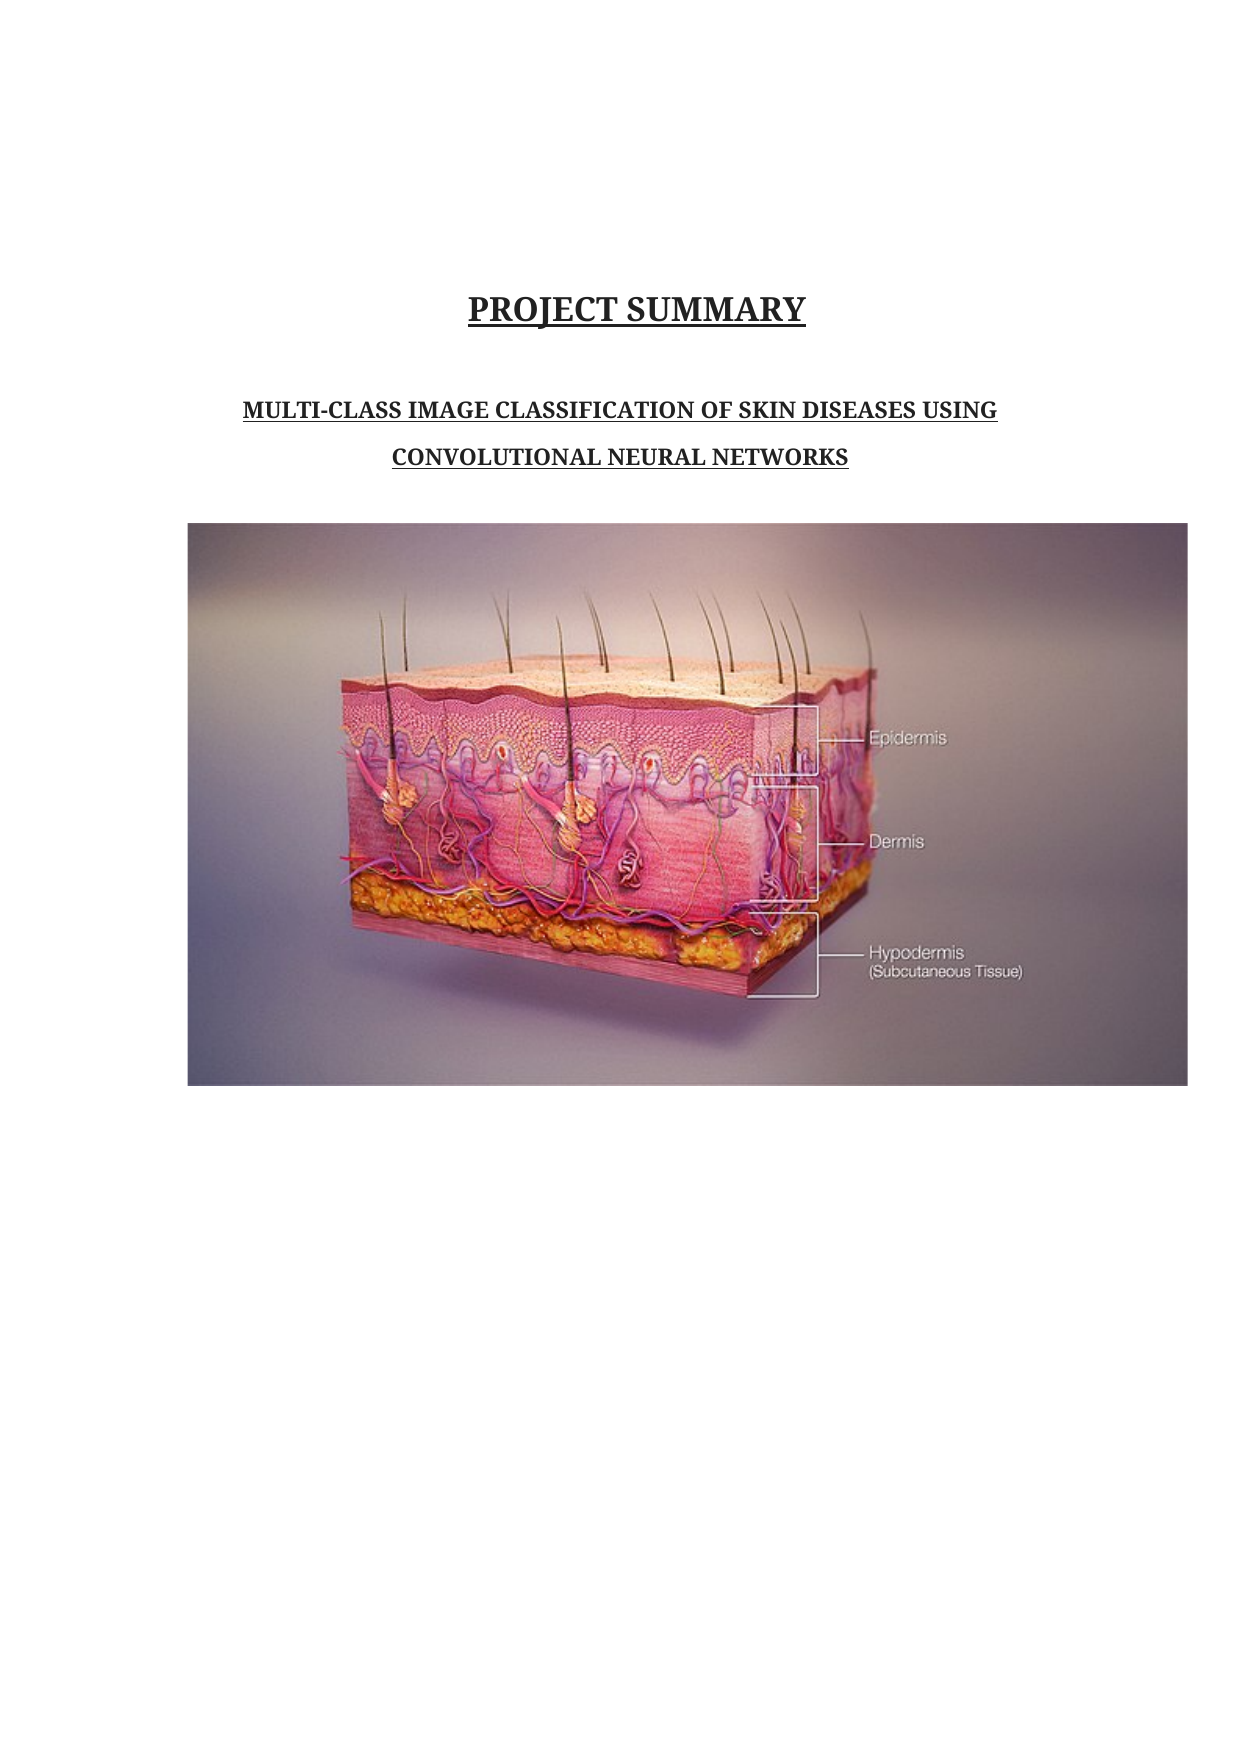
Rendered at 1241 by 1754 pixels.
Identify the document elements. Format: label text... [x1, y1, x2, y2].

picture [187, 523, 1188, 1086]
text PROJECT SUMMARY MULTI-CLASS IMAGE CLASSIFICATION OF SKIN DISEASES USING CONVOLUTIONAL NEURAL NETWORKS [187, 286, 1053, 510]
